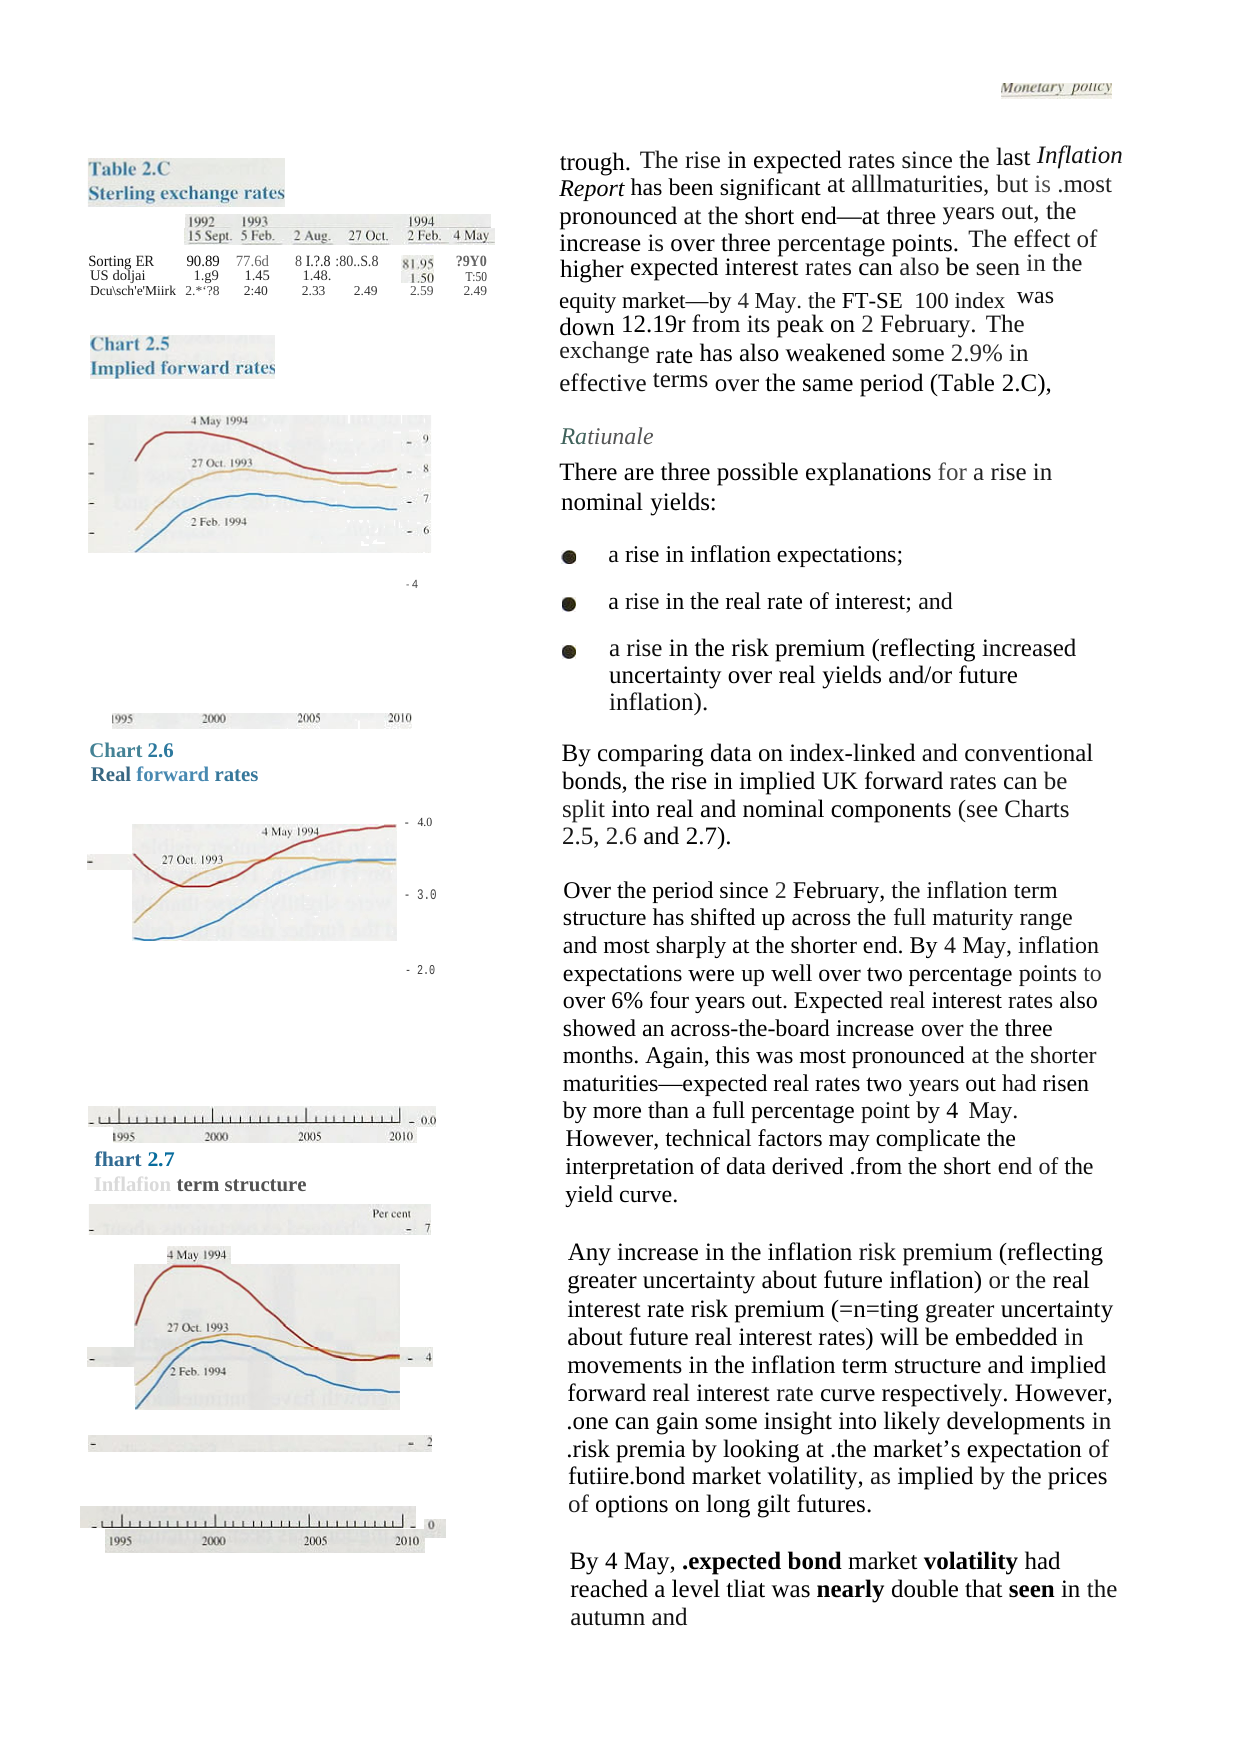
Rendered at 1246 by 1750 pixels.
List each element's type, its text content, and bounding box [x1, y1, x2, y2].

text - 4 [406, 576, 491, 592]
picture [105, 1519, 446, 1553]
text By 4 May, .expected bond market volatility had reached a level tliat was nearly double that seen in the autumn and [569, 1547, 1128, 1631]
text Sorting ER 90.89 77.6d 8 I.?.8 :80..S.8 [88, 254, 381, 270]
subtitle Any increase in the inflation risk premium (reflecting greater uncertainty about future inflation) or the real interest rate risk premium (=n=ting greater uncertainty about future real interest rates) will be embedded in movements in the inflation term structure and implied forward real interest rate curve respectively. However, [567, 1238, 1137, 1407]
text Real forward rates [91, 762, 491, 786]
text Dcu\sch'e'Miirk 2.*‘?8 2:40 2.33 2.49 2.59 2.49 [90, 284, 491, 299]
text Over the period since 2 February, the inflation term structure has shifted up across the full maturity range and most sharply at the shorter end. By 4 May, inflation expectations were up well over two percentage points to over 6% four years out. Expected real interest rates also showed an across-the-board increase over the three months. Again, this was most pronounced at the shorter maturities—expected real rates two years out had risen by more than a full percentage point by 4 May. [563, 876, 1107, 1124]
picture [87, 158, 285, 207]
text - 4.0 [404, 815, 491, 829]
subtitle trough. The rise in expected rates since the last Inflation Report has been significant at alllmaturities, but is .most pronounced at the short end—at three years out, the increase is over three percentage points. The effect of [559, 145, 1137, 257]
picture [88, 1106, 436, 1127]
text Inflafion term structure [93, 1171, 491, 1196]
picture [184, 214, 495, 245]
picture [90, 335, 275, 379]
text a rise in inflation expectations; [608, 540, 1137, 568]
picture [88, 1204, 431, 1235]
text higher expected interest rates can also be seen in the [560, 257, 1137, 280]
text equity market—by 4 May. the FT-SE 100 index was down 12.19r from its peak on 2 February. The exchange rate has also weakened some 2.9% in effective terms over the same period (Table 2.C), [559, 286, 1109, 397]
text .one can gain some insight into likely developments in [566, 1407, 1137, 1434]
text US doljai 1.g9 1.45 1.48. [90, 270, 381, 283]
picture [88, 1435, 432, 1452]
text By comparing data on index-linked and conventional bonds, the rise in implied UK forward rates can be split into real and nominal components (see Charts 2.5, 2.6 and 2.7). [561, 740, 1098, 850]
text Chart 2.6 [89, 718, 491, 762]
text T:50 [390, 270, 487, 284]
text .risk premia by looking at .the market’s expectation of futiire.bond market volatility, as implied by the prices of options on long gilt futures. [566, 1435, 1115, 1518]
subtitle a rise in the risk premium (reflecting increased uncertainty over real yields and/or future inflation). [609, 635, 1108, 715]
picture [401, 255, 434, 283]
picture [87, 824, 397, 941]
text Ratiunale [560, 422, 1137, 449]
picture [112, 713, 412, 729]
picture [88, 415, 432, 553]
text ?9Y0 [390, 253, 487, 270]
picture [80, 1506, 416, 1528]
picture [87, 1246, 433, 1410]
text However, technical factors may complicate the interpretation of data derived .from the short end of the yield curve. [565, 1124, 1096, 1207]
picture [1001, 83, 1112, 99]
picture [562, 597, 576, 612]
picture [562, 645, 576, 659]
text a rise in the real rate of interest; and [608, 587, 1137, 615]
text - 3.0 [404, 887, 491, 904]
picture [561, 550, 577, 564]
text - 2.0 [405, 963, 491, 979]
subtitle There are three possible explanations for a rise in nominal yields: [559, 457, 1109, 516]
